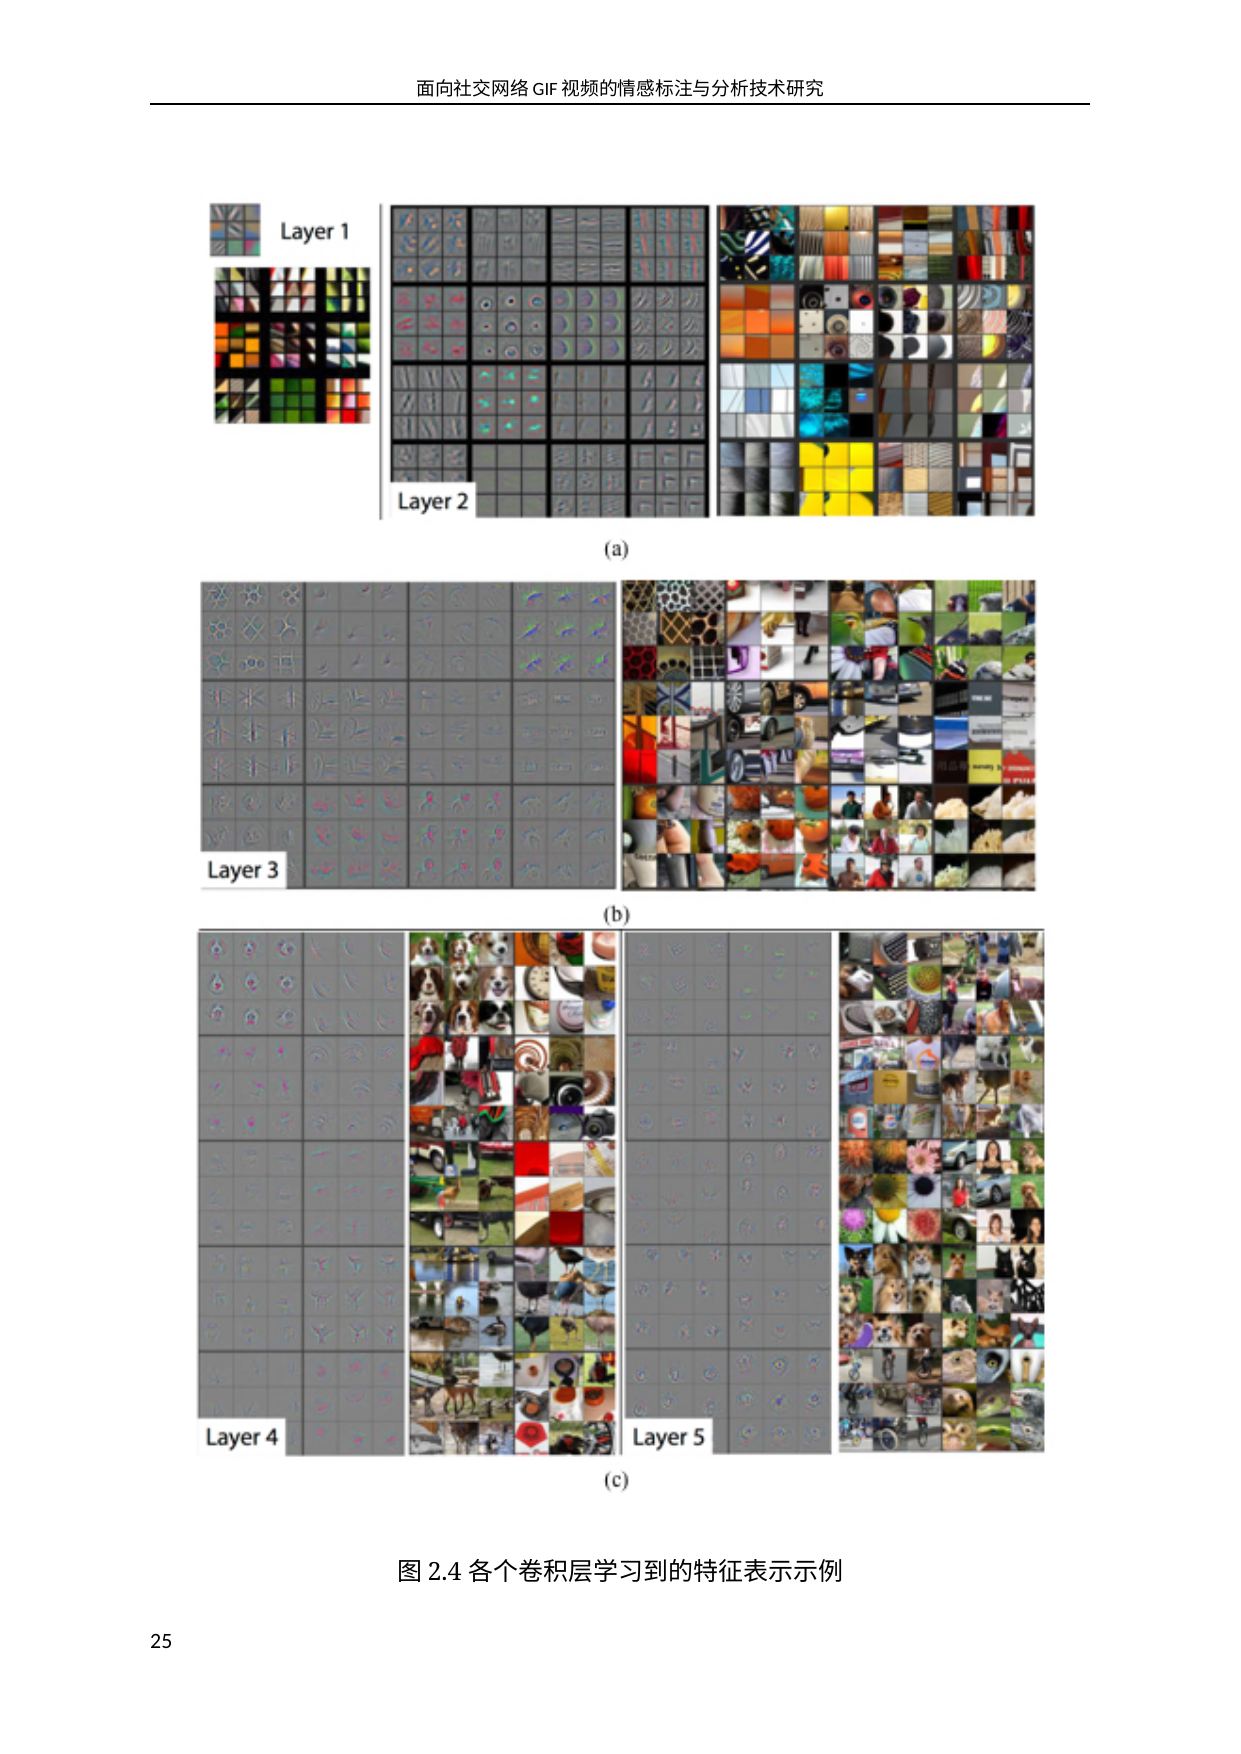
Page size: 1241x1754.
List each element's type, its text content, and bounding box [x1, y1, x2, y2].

picture [150, 150, 1090, 1538]
text 图2.4 各个卷积层学习到的特征表示示例 [150, 1551, 1090, 1587]
